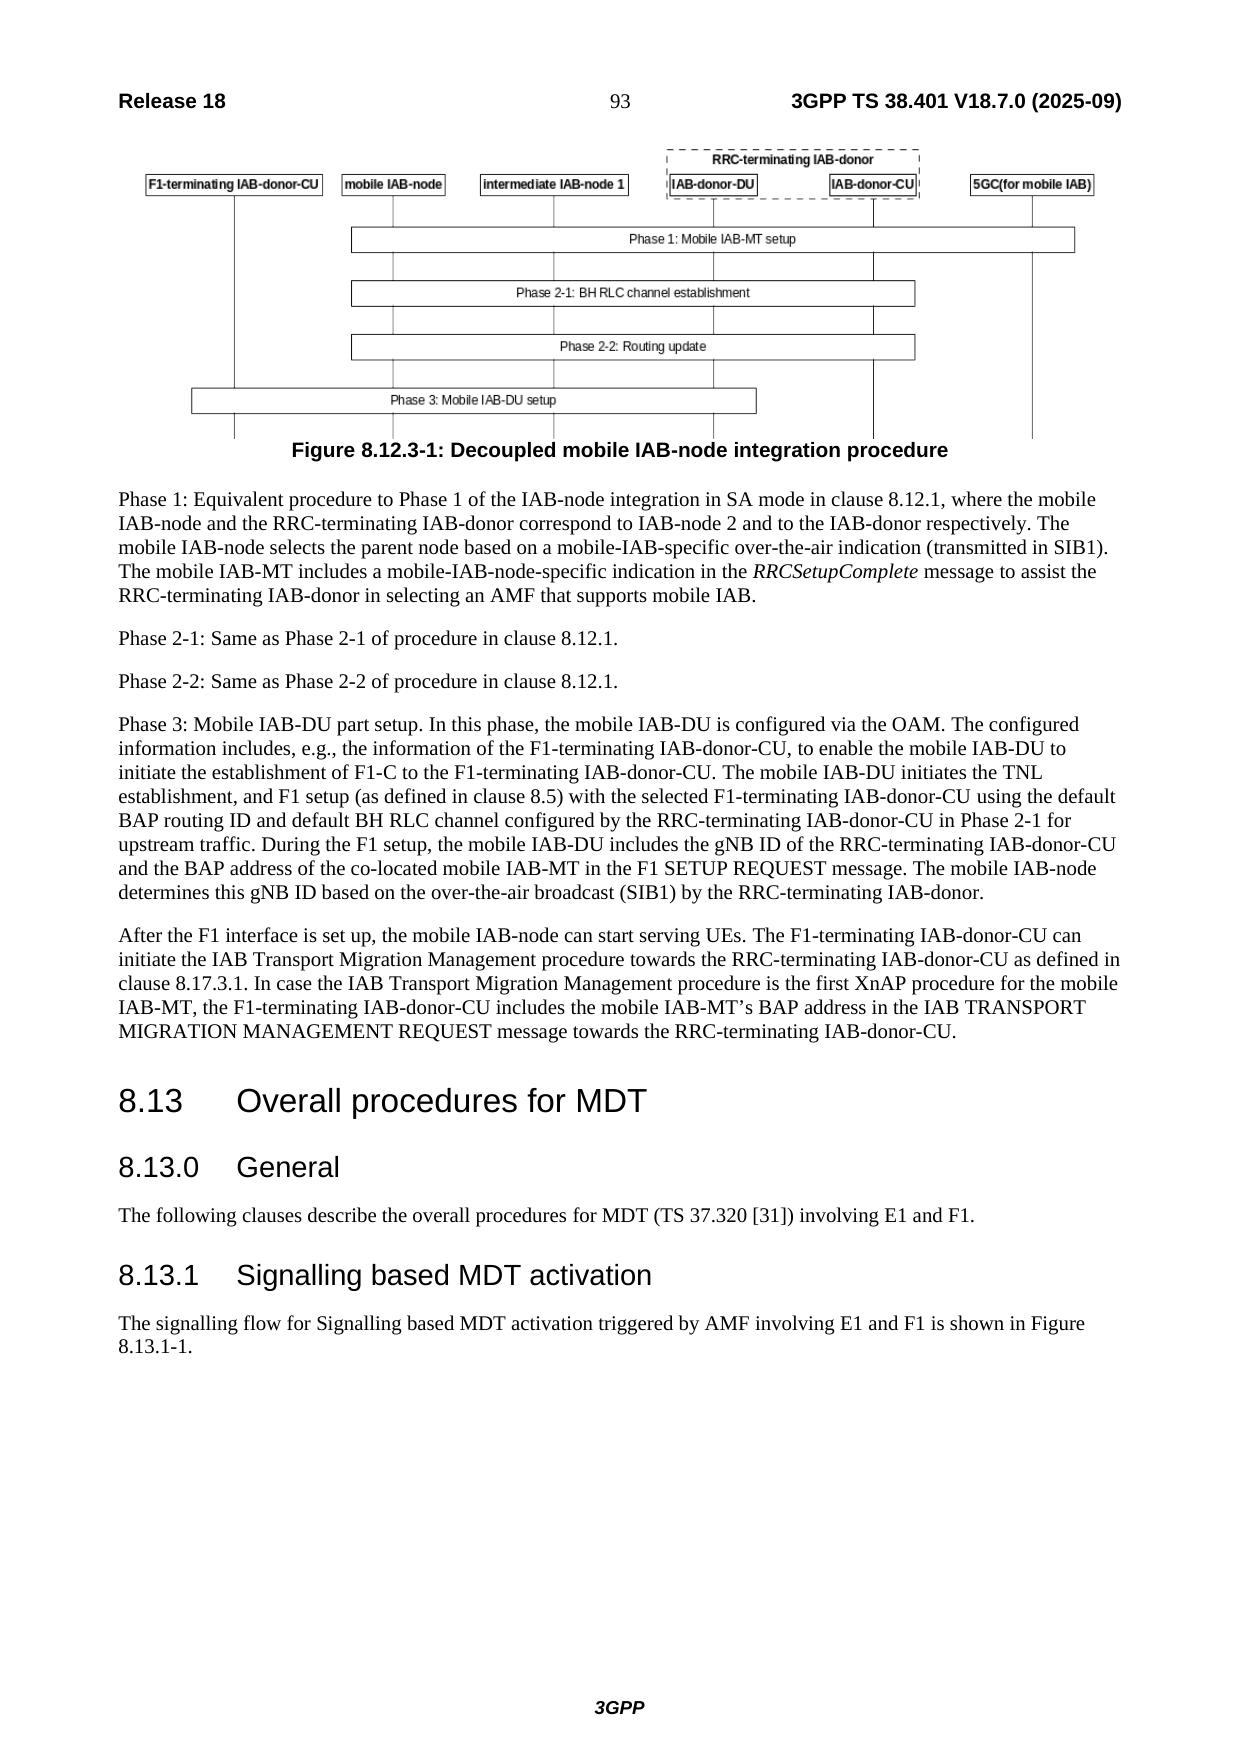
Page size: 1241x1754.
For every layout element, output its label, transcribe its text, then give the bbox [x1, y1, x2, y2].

text Figure 8.12.3-1: Decoupled mobile IAB-node integration procedure [118, 147, 1122, 462]
text Phase 2-1: Same as Phase 2-1 of procedure in clause 8.12.1. [118, 626, 1122, 650]
text Phase 3: Mobile IAB-DU part setup. In this phase, the mobile IAB-DU is configured via the OAM. The configured information includes, e.g., the information of the F1-terminating IAB-donor-CU, to enable the mobile IAB-DU to initiate the establishment of F1-C to the F1-terminating IAB-donor-CU. The mobile IAB-DU initiates the TNL establishment, and F1 setup (as defined in clause 8.5) with the selected F1-terminating IAB-donor-CU using the default BAP routing ID and default BH RLC channel configured by the RRC-terminating IAB-donor-CU in Phase 2-1 for upstream traffic. During the F1 setup, the mobile IAB-DU includes the gNB ID of the RRC-terminating IAB-donor-CU and the BAP address of the co-located mobile IAB-MT in the F1 SETUP REQUEST message. The mobile IAB-node determines this gNB ID based on the over-the-air broadcast (SIB1) by the RRC-terminating IAB-donor. [118, 712, 1122, 904]
text The following clauses describe the overall procedures for MDT (TS 37.320 [31]) involving E1 and F1. [118, 1203, 1122, 1227]
text Phase 2-2: Same as Phase 2-2 of procedure in clause 8.12.1. [118, 669, 1122, 693]
text Phase 1: Equivalent procedure to Phase 1 of the IAB-node integration in SA mode in clause 8.12.1, where the mobile IAB-node and the RRC-terminating IAB-donor correspond to IAB-node 2 and to the IAB-donor respectively. The mobile IAB-node selects the parent node based on a mobile-IAB-specific over-the-air indication (transmitted in SIB1). The mobile IAB-MT includes a mobile-IAB-node-specific indication in the RRCSetupComplete message to assist the RRC-terminating IAB-donor in selecting an AMF that supports mobile IAB. [118, 487, 1122, 607]
subtitle 8.13 Overall procedures for MDT [118, 1081, 1122, 1119]
subtitle 8.13.1 Signalling based MDT activation [118, 1258, 1122, 1292]
text The signalling flow for Signalling based MDT activation triggered by AMF involving E1 and F1 is shown in Figure 8.13.1-1. [118, 1310, 1122, 1358]
subtitle 8.13.0 General [118, 1151, 1122, 1184]
text After the F1 interface is set up, the mobile IAB-node can start serving UEs. The F1-terminating IAB-donor-CU can initiate the IAB Transport Migration Management procedure towards the RRC-terminating IAB-donor-CU as defined in clause 8.17.3.1. In case the IAB Transport Migration Management procedure is the first XnAP procedure for the mobile IAB-MT, the F1-terminating IAB-donor-CU includes the mobile IAB-MT’s BAP address in the IAB TRANSPORT MIGRATION MANAGEMENT REQUEST message towards the RRC-terminating IAB-donor-CU. [118, 923, 1122, 1043]
